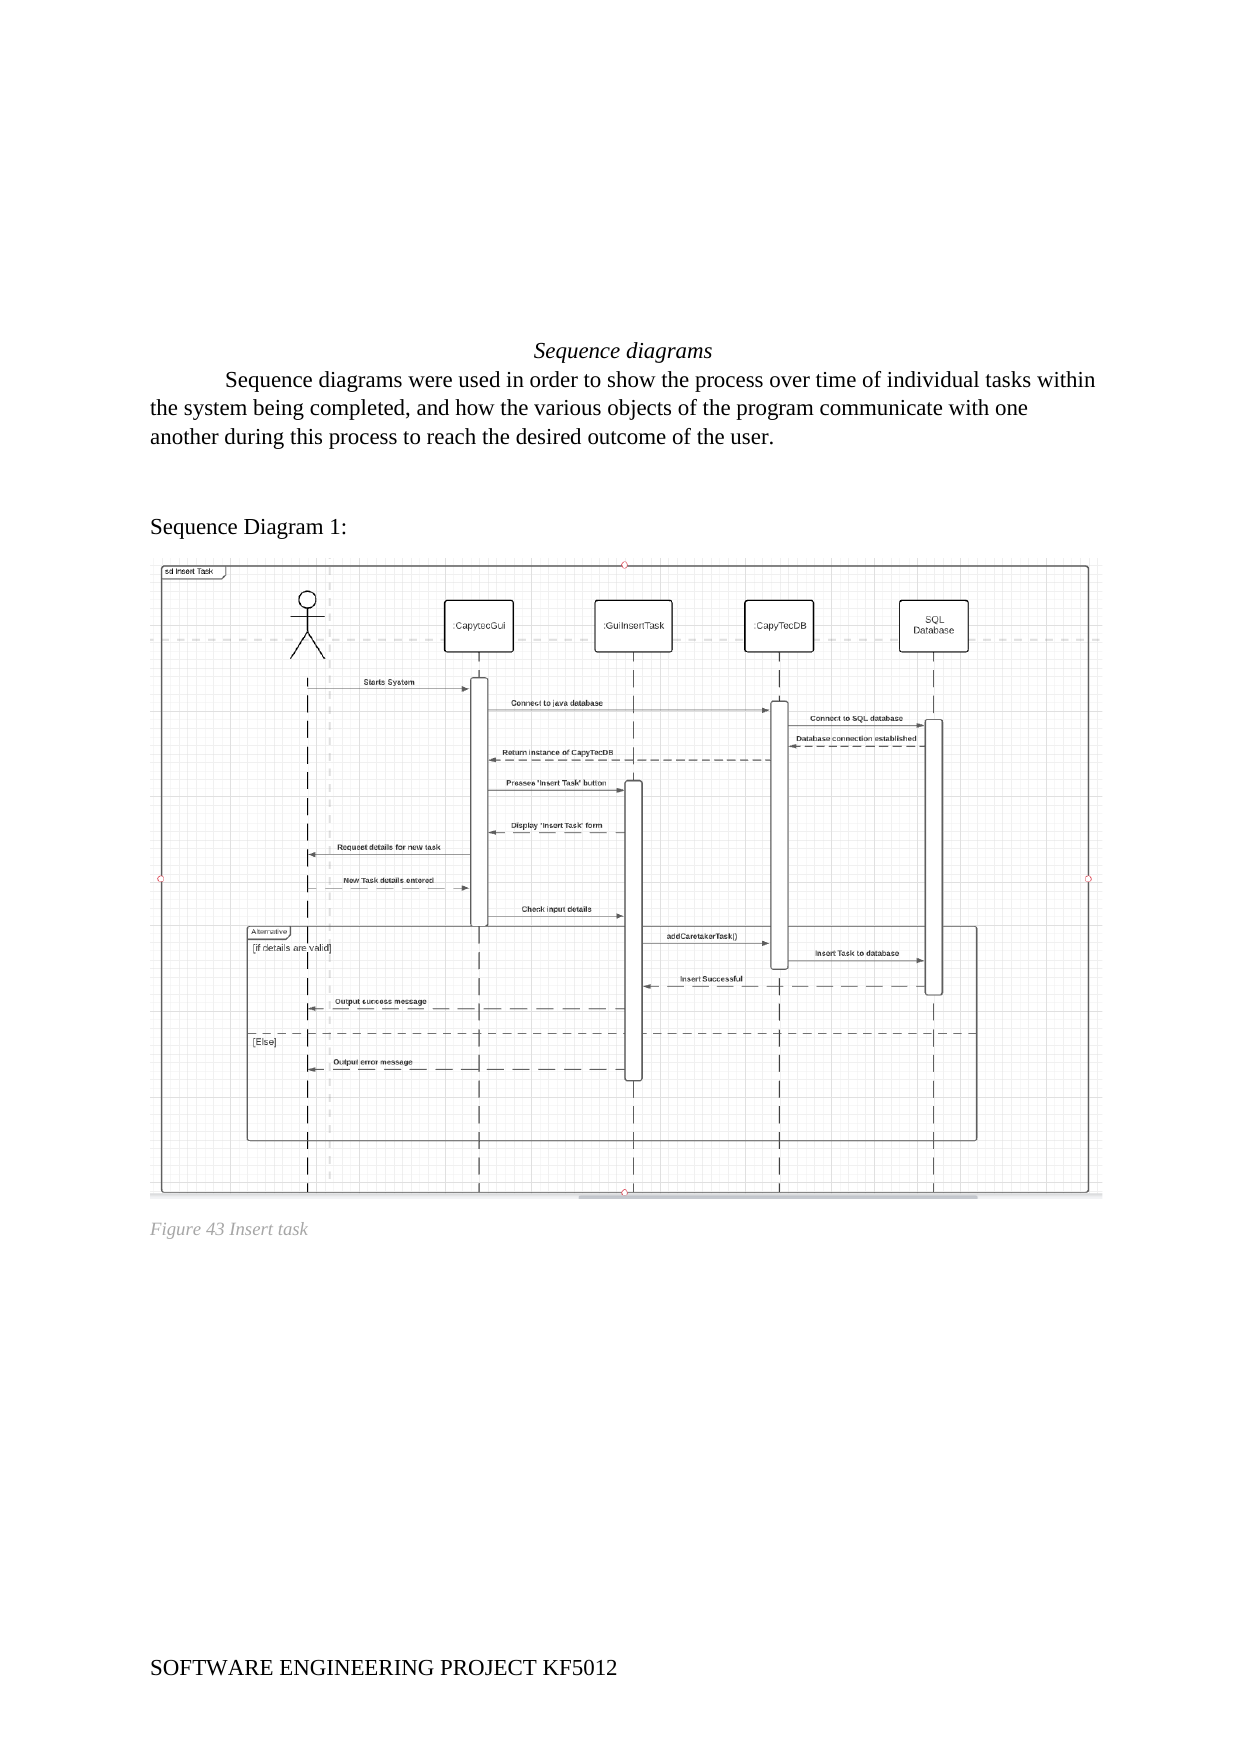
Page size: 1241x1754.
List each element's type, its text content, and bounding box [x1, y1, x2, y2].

text Sequence Diagram 1: [150, 513, 1098, 539]
text Sequence diagrams were used in order to show the process over time of individual tasks within the system being completed, and how the various objects of the program communicate with one another during this process to reach the desired outcome of the user. [150, 366, 1098, 449]
text Figure 43 Insert task [150, 1218, 1098, 1239]
subtitle Sequence diagrams [150, 337, 1098, 364]
picture [150, 558, 1103, 1199]
